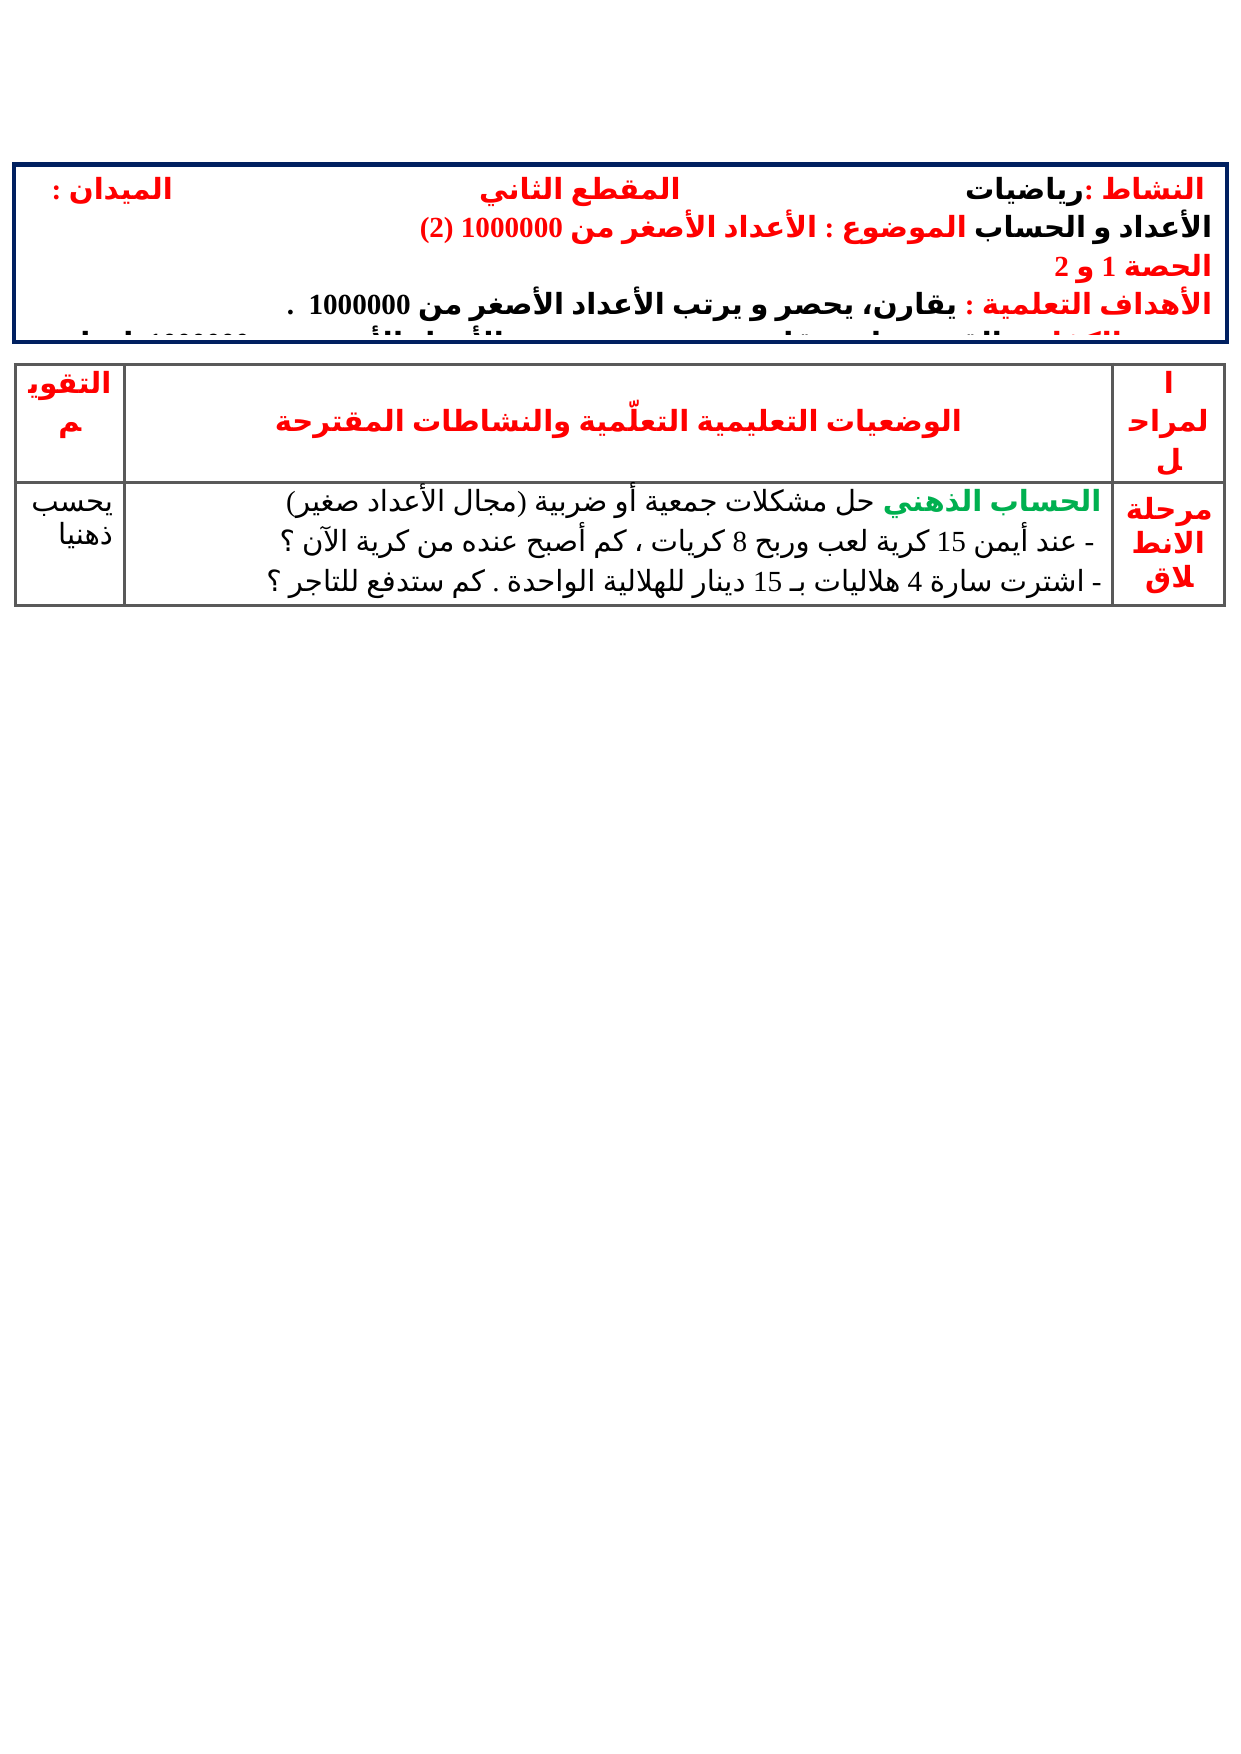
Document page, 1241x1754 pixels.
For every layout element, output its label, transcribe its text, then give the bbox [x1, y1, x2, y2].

table_cell يحسب ذهنيا [17, 484, 123, 603]
table_header التقويم [17, 366, 123, 481]
table_cell الحساب الذهني حل مشكلات جمعية أو ضربية (مجال الأعداد صغير) - عند أيمن 15 كرية لعب وربح 8 كريات ، كم أصبح عنده من كرية الآن ؟ - اشترت سارة 4 هلاليات بـ 15 دينار للهلالية الواحدة . كم ستدفع للتاجر ؟ [126, 484, 1111, 603]
table_header المراحل [1114, 366, 1223, 481]
table_cell مرحلة الانطلاق [1114, 484, 1223, 603]
table_header الوضعيات التعليمية التعلّمية والنشاطات المقترحة [126, 366, 1111, 481]
